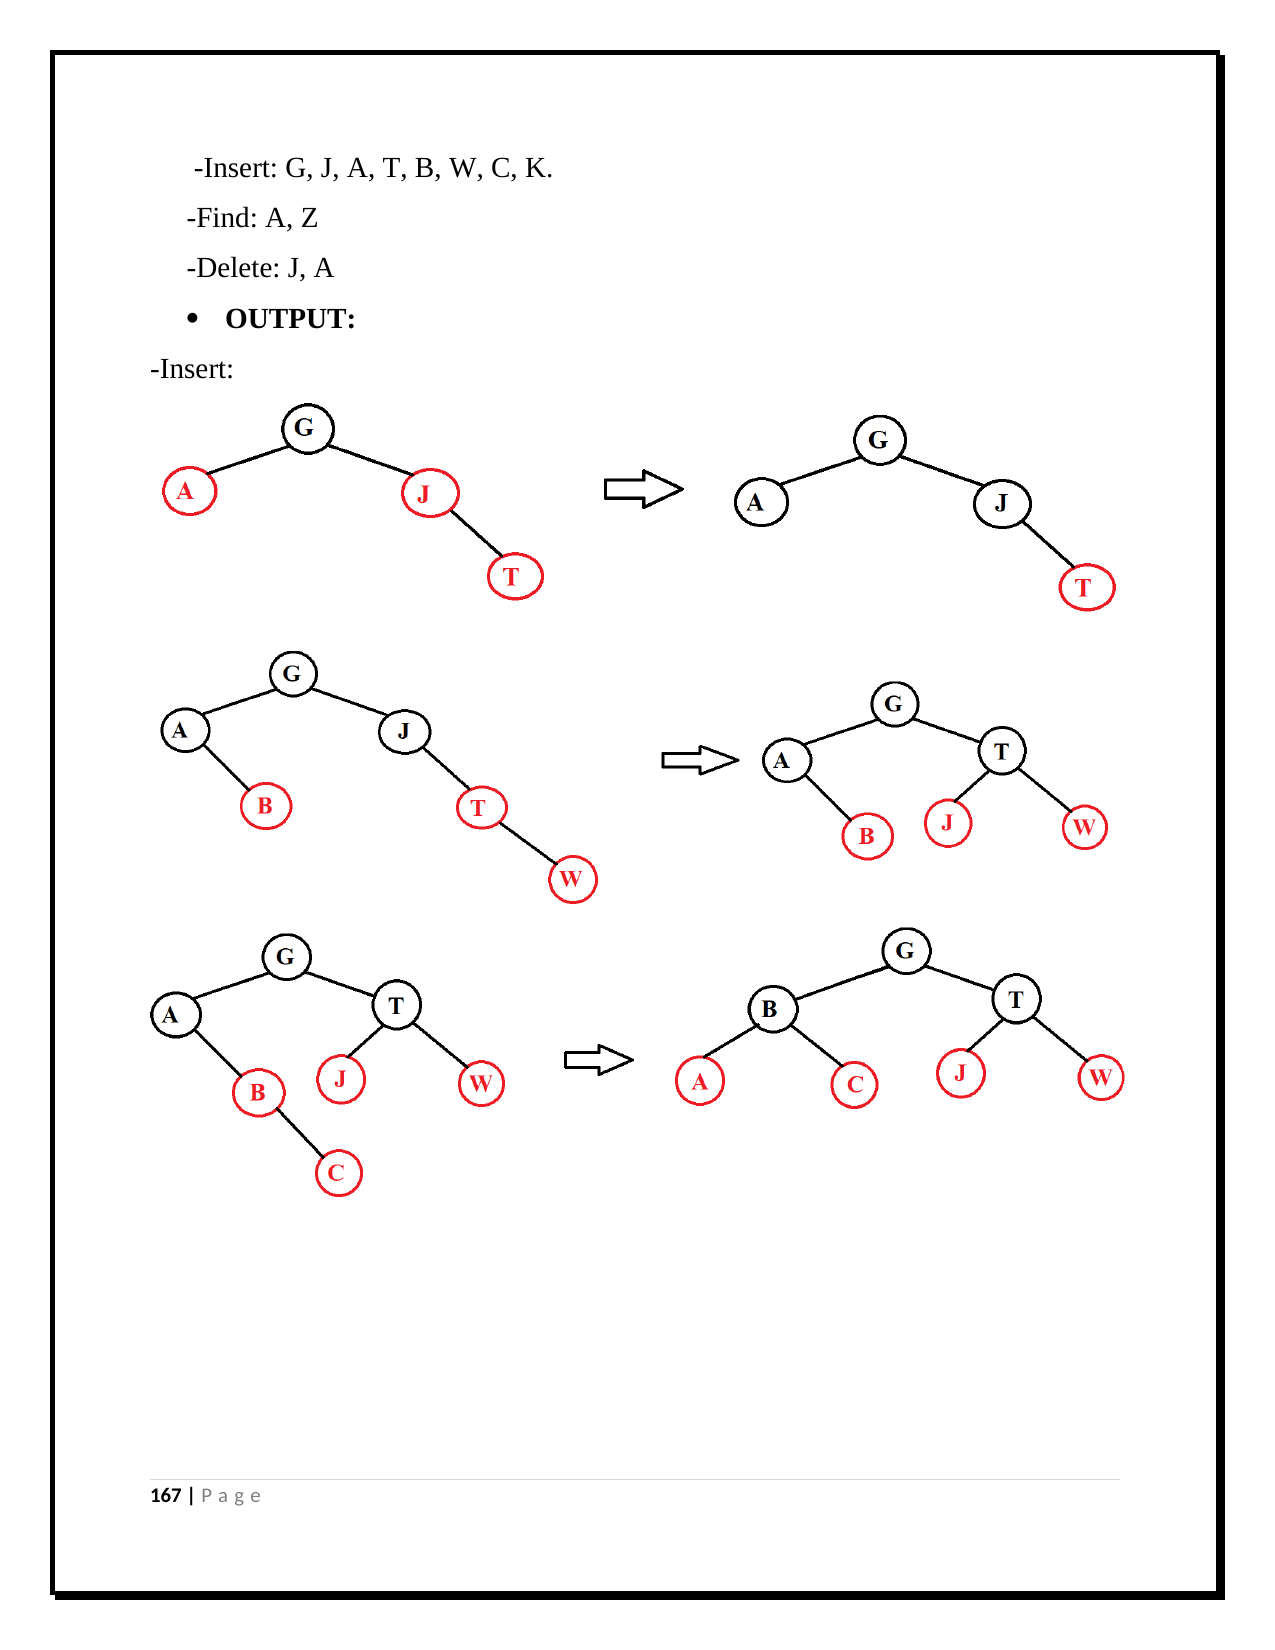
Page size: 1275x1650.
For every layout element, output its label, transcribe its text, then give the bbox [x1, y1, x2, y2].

text -Delete: J, A [150, 251, 1120, 284]
list OUTPUT: [187, 301, 1120, 334]
picture [150, 401, 1125, 621]
text -Insert: [150, 351, 1120, 385]
picture [150, 633, 1125, 911]
text -Insert: G, J, A, T, B, W, C, K. [150, 150, 1120, 183]
text -Find: A, Z [150, 200, 1120, 234]
picture [150, 923, 1125, 1206]
